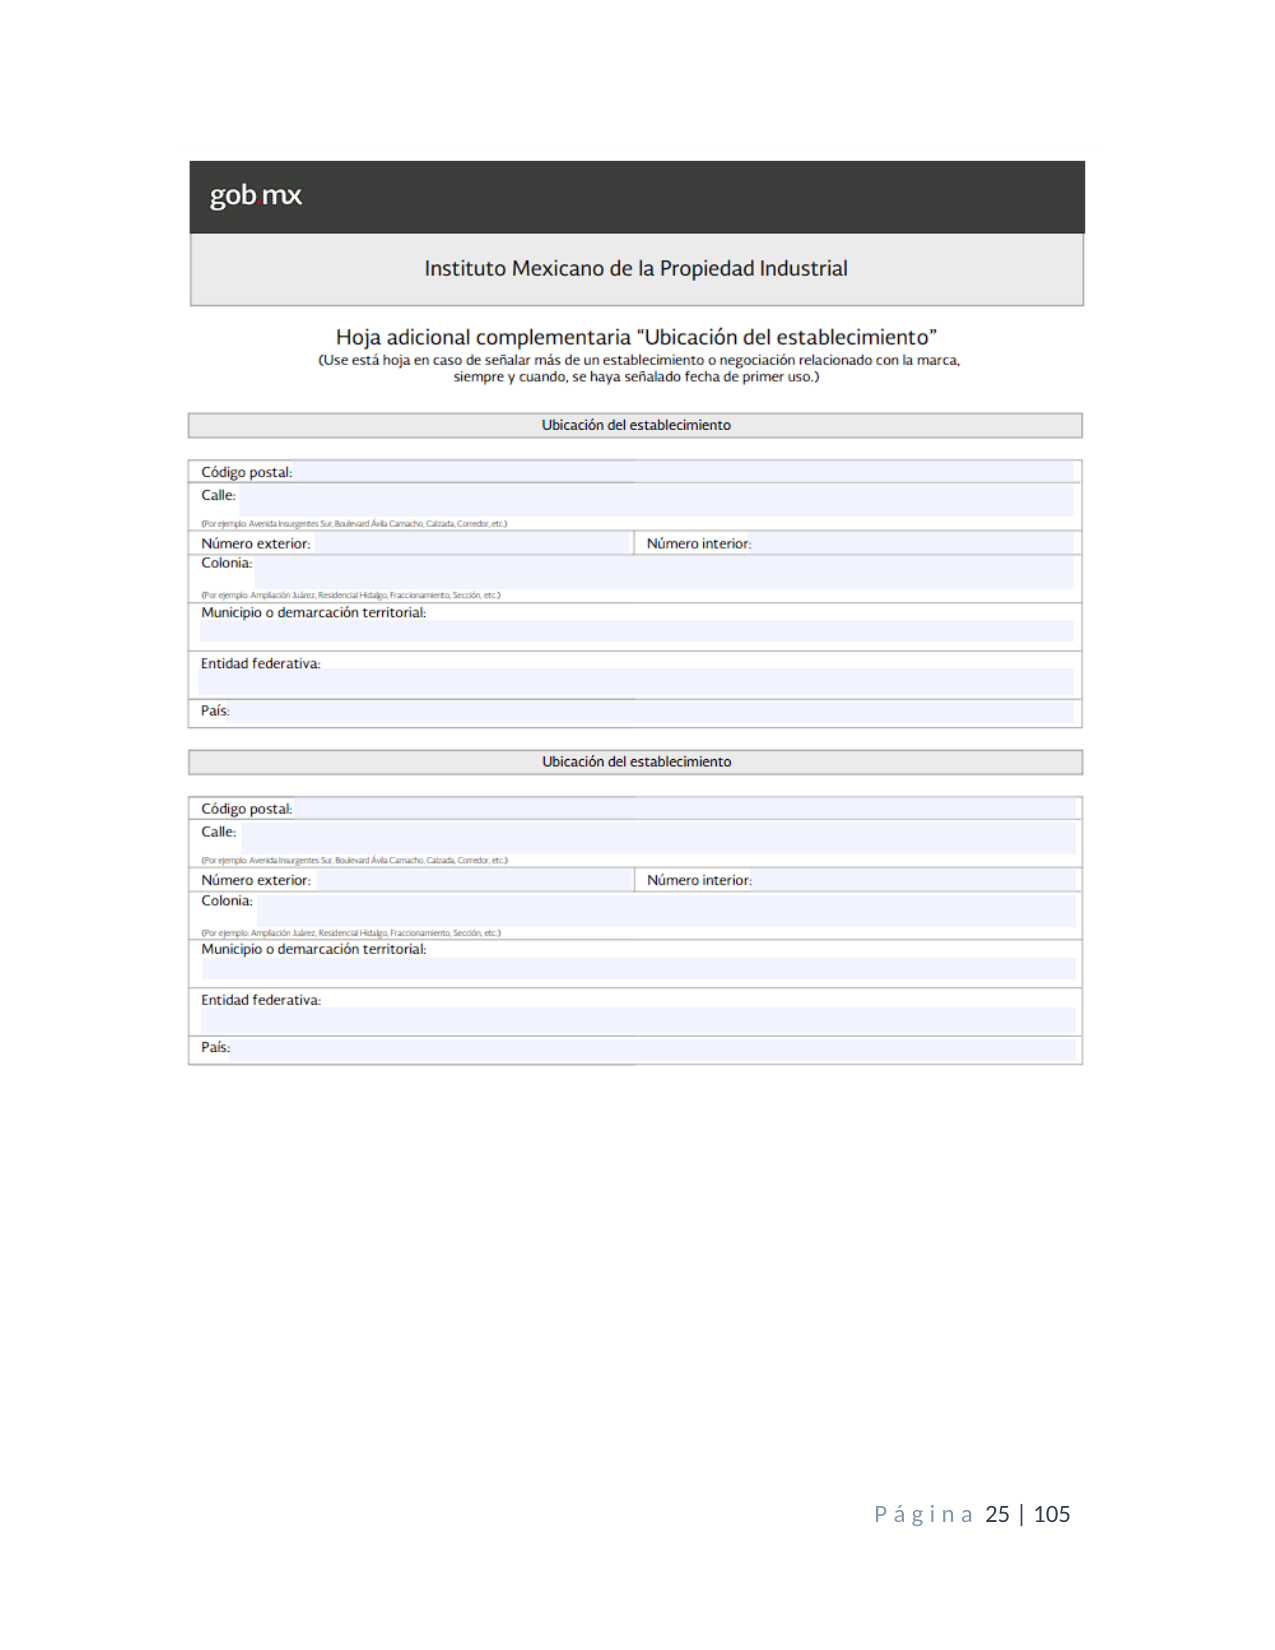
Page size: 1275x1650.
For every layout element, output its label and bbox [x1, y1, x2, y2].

picture [177, 147, 1098, 1079]
